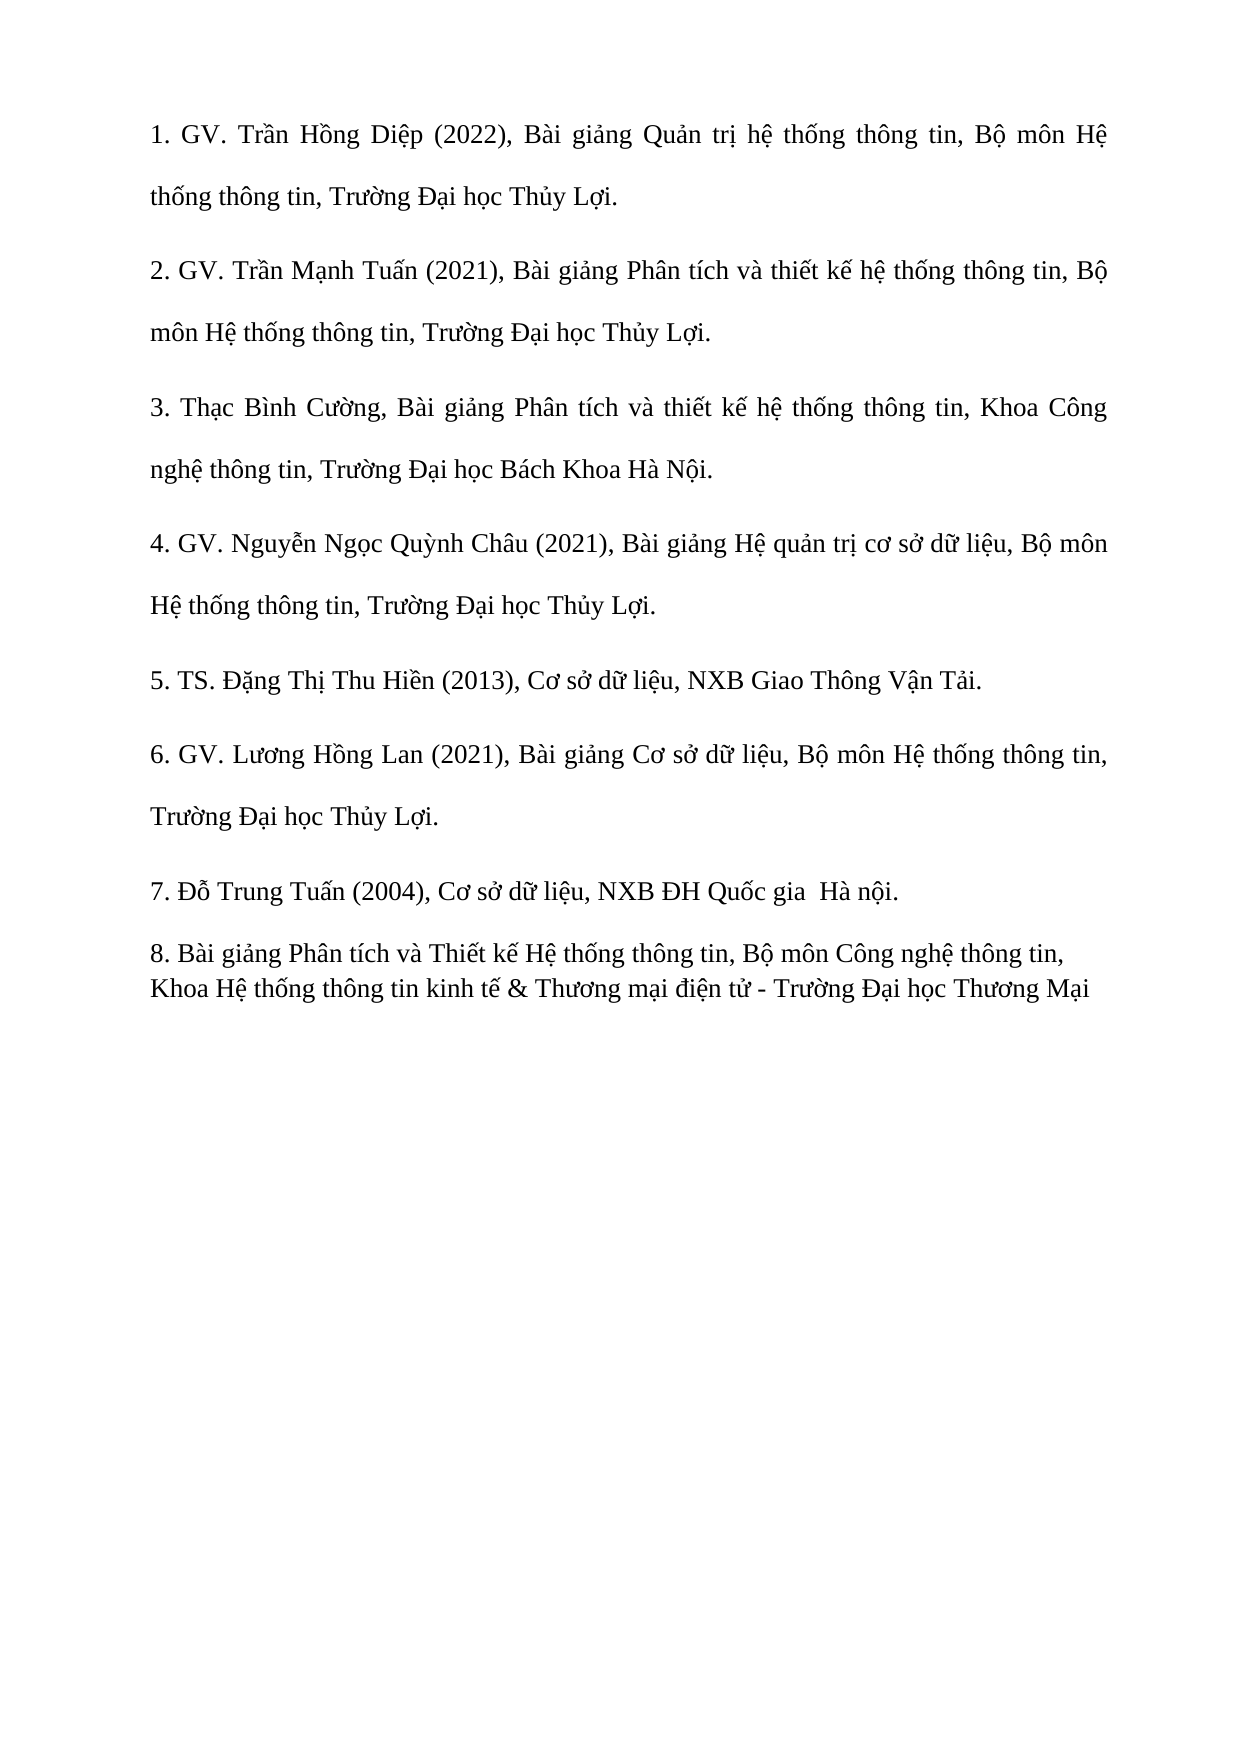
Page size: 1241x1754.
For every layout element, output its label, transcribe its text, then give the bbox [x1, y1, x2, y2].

text 7. Đỗ Trung Tuấn (2004), Cơ sở dữ liệu, NXB ĐH Quốc gia Hà nội. [150, 875, 1109, 906]
text 8. Bài giảng Phân tích và Thiết kế Hệ thống thông tin, Bộ môn Công nghệ thông tin, Khoa Hệ thống thông tin kinh tế & Thương mại điện tử - Trường Đại học Thương Mại [150, 937, 1109, 1004]
text 3. Thạc Bình Cường, Bài giảng Phân tích và thiết kế hệ thống thông tin, Khoa Công nghệ thông tin, Trường Đại học Bách Khoa Hà Nội. [150, 391, 1109, 484]
text 6. GV. Lương Hồng Lan (2021), Bài giảng Cơ sở dữ liệu, Bộ môn Hệ thống thông tin, Trường Đại học Thủy Lợi. [150, 738, 1109, 831]
text 1. GV. Trần Hồng Diệp (2022), Bài giảng Quản trị hệ thống thông tin, Bộ môn Hệ thống thông tin, Trường Đại học Thủy Lợi. [150, 118, 1109, 211]
text 2. GV. Trần Mạnh Tuấn (2021), Bài giảng Phân tích và thiết kế hệ thống thông tin, Bộ môn Hệ thống thông tin, Trường Đại học Thủy Lợi. [150, 254, 1109, 348]
text 5. TS. Đặng Thị Thu Hiền (2013), Cơ sở dữ liệu, NXB Giao Thông Vận Tải. [150, 664, 1109, 695]
text 4. GV. Nguyễn Ngọc Quỳnh Châu (2021), Bài giảng Hệ quản trị cơ sở dữ liệu, Bộ môn Hệ thống thông tin, Trường Đại học Thủy Lợi. [150, 527, 1109, 621]
